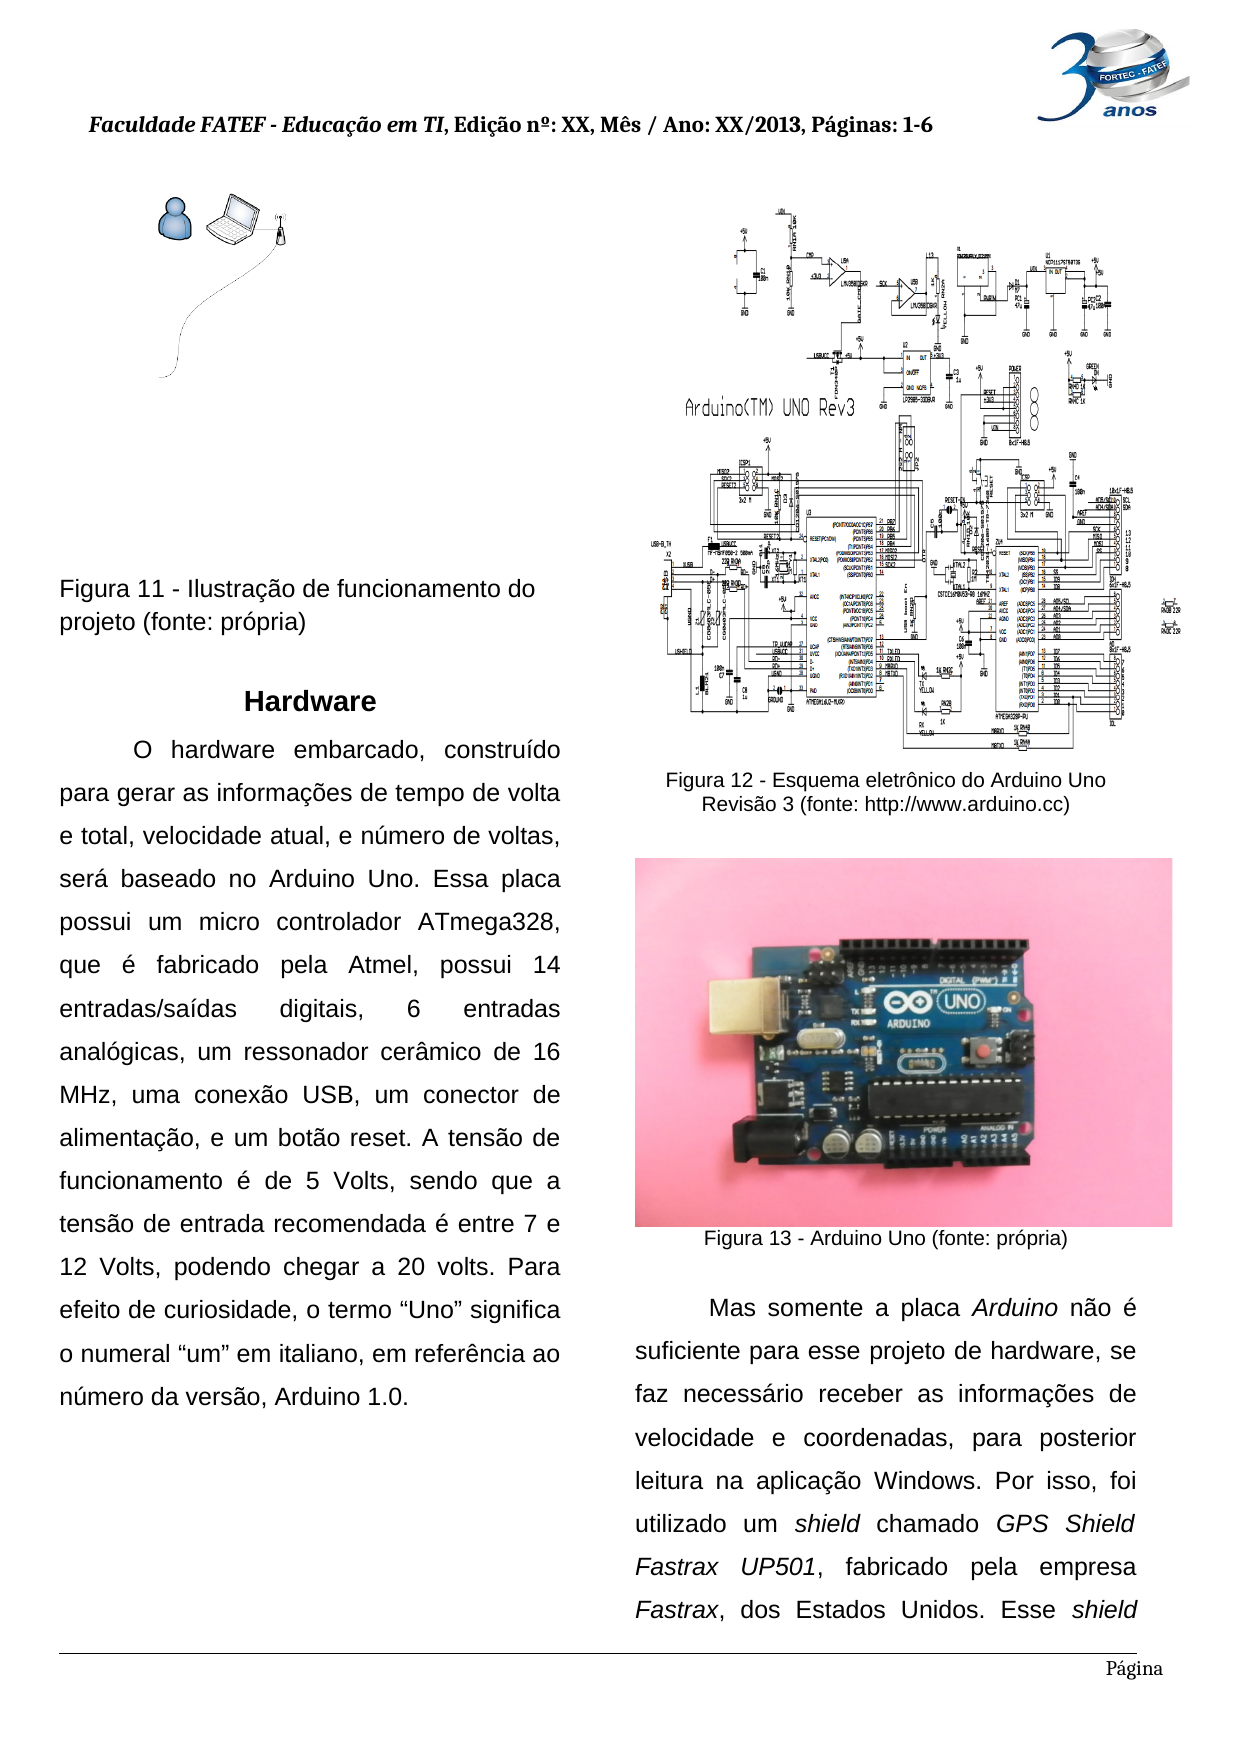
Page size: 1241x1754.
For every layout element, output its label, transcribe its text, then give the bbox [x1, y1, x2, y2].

text Figura 11 - Ilustração de funcionamento do projeto (fonte: própria) [59, 191, 561, 635]
picture [635, 191, 1213, 768]
picture [1030, 29, 1195, 128]
picture [635, 858, 1173, 1227]
text Hardware [59, 684, 561, 718]
text O hardware embarcado, construído para gerar as informações de tempo de volta e total, velocidade atual, e número de voltas, será baseado no Arduino Uno. Essa placa possui um micro controlador ATmega328, que é fabricado pela Atmel, possui 14 entradas/saídas digitais, 6 entradas analógicas, um ressonador cerâmico de 16 MHz, uma conexão USB, um conector de alimentação, e um botão reset. A tensão de funcionamento é de 5 Volts, sendo que a tensão de entrada recomendada é entre 7 e 12 Volts, podendo chegar a 20 volts. Para efeito de curiosidade, o termo “Uno” significa o numeral “um” em italiano, em referência ao número da versão, Arduino 1.0. [59, 735, 561, 1410]
